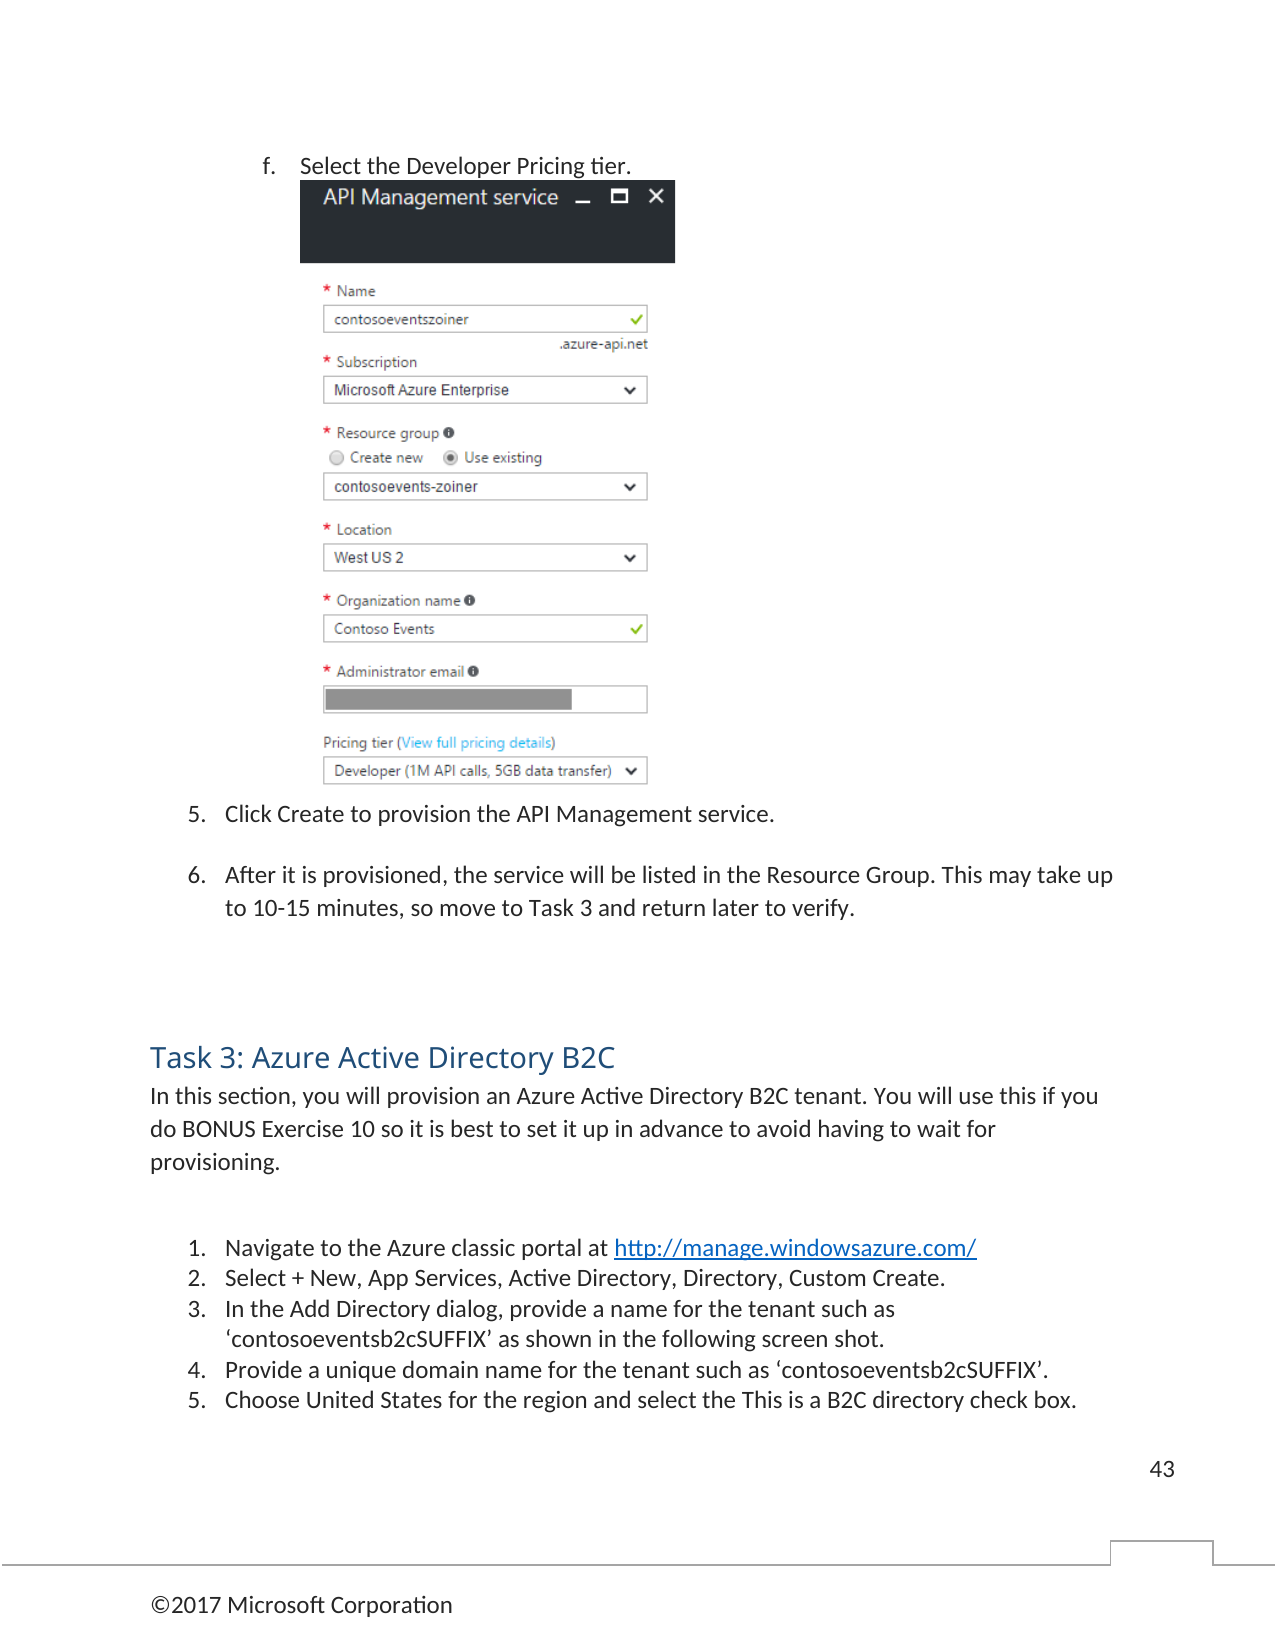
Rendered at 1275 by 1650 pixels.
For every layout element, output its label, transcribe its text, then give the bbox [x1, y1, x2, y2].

list Choose United States for the region and select the This is a B2C directory check box. [187, 1384, 1125, 1415]
subtitle Task 3: Azure Active Directory B2C [150, 1037, 1125, 1077]
list Select + New, App Services, Active Directory, Directory, Custom Create. [187, 1262, 1125, 1293]
list Click Create to provision the API Management service. [187, 798, 1125, 828]
list Provide a unique domain name for the tenant such as ‘contosoeventsb2cSUFFIX’. [187, 1354, 1125, 1384]
list Navigate to the Azure classic portal at http://manage.windowsazure.com/ [187, 1232, 1125, 1262]
text In this section, you will provision an Azure Active Directory B2C tenant. You will use this if you do BONUS Exercise 10 so it is best to set it up in advance to avoid having to wait for provisioning. [150, 1080, 1125, 1176]
list After it is provisioned, the service will be listed in the Resource Group. This may take up to 10-15 minutes, so move to Task 3 and return later to verify. [187, 859, 1125, 922]
list In the Add Directory dialog, provide a name for the tenant such as ‘contosoeventsb2cSUFFIX’ as shown in the following screen shot. [187, 1293, 1125, 1354]
picture [300, 180, 675, 798]
